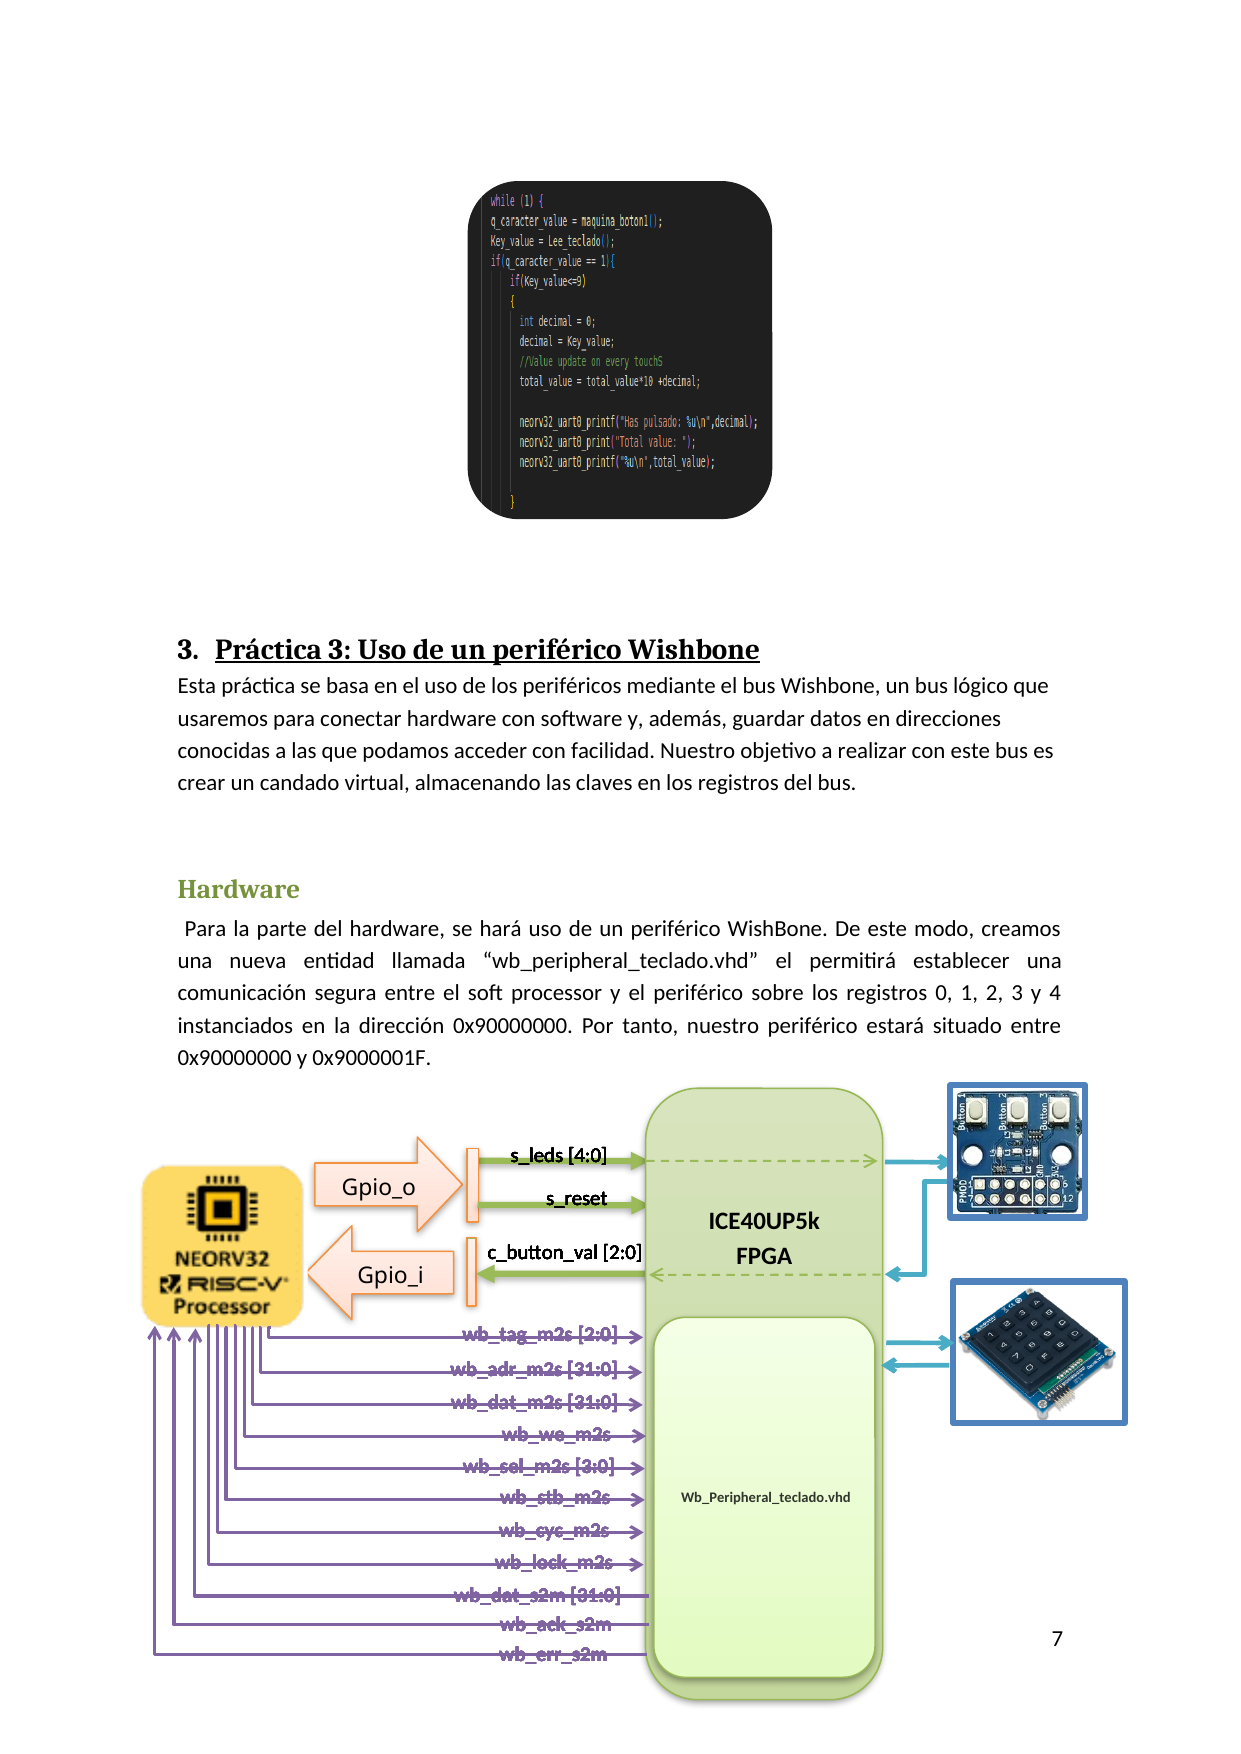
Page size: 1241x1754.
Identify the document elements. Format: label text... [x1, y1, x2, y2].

subtitle Práctica 3: Uso de un periférico Wishbone [177, 633, 1063, 667]
text Esta práctica se basa en el uso de los periféricos mediante el bus Wishbone, un bus lógico que usaremos para conectar hardware con software y, además, guardar datos en direcciones conocidas a las que podamos acceder con facilidad. Nuestro objetivo a realizar con este bus es crear un candado virtual, almacenando las claves en los registros del bus. [177, 672, 1063, 796]
picture [138, 1159, 308, 1334]
subtitle Hardware [177, 874, 1063, 905]
picture [953, 1088, 1082, 1214]
picture [956, 1285, 1122, 1420]
text Para la parte del hardware, se hará uso de un periférico WishBone. De este modo, creamos una nueva entidad llamada “wb_peripheral_teclado.vhd” el permitirá establecer una comunicación segura entre el soft processor y el periférico sobre los registros 0, 1, 2, 3 y 4 instanciados en la dirección 0x90000000. Por tanto, nuestro periférico estará situado entre 0x90000000 y 0x9000001F. [177, 914, 1063, 1071]
